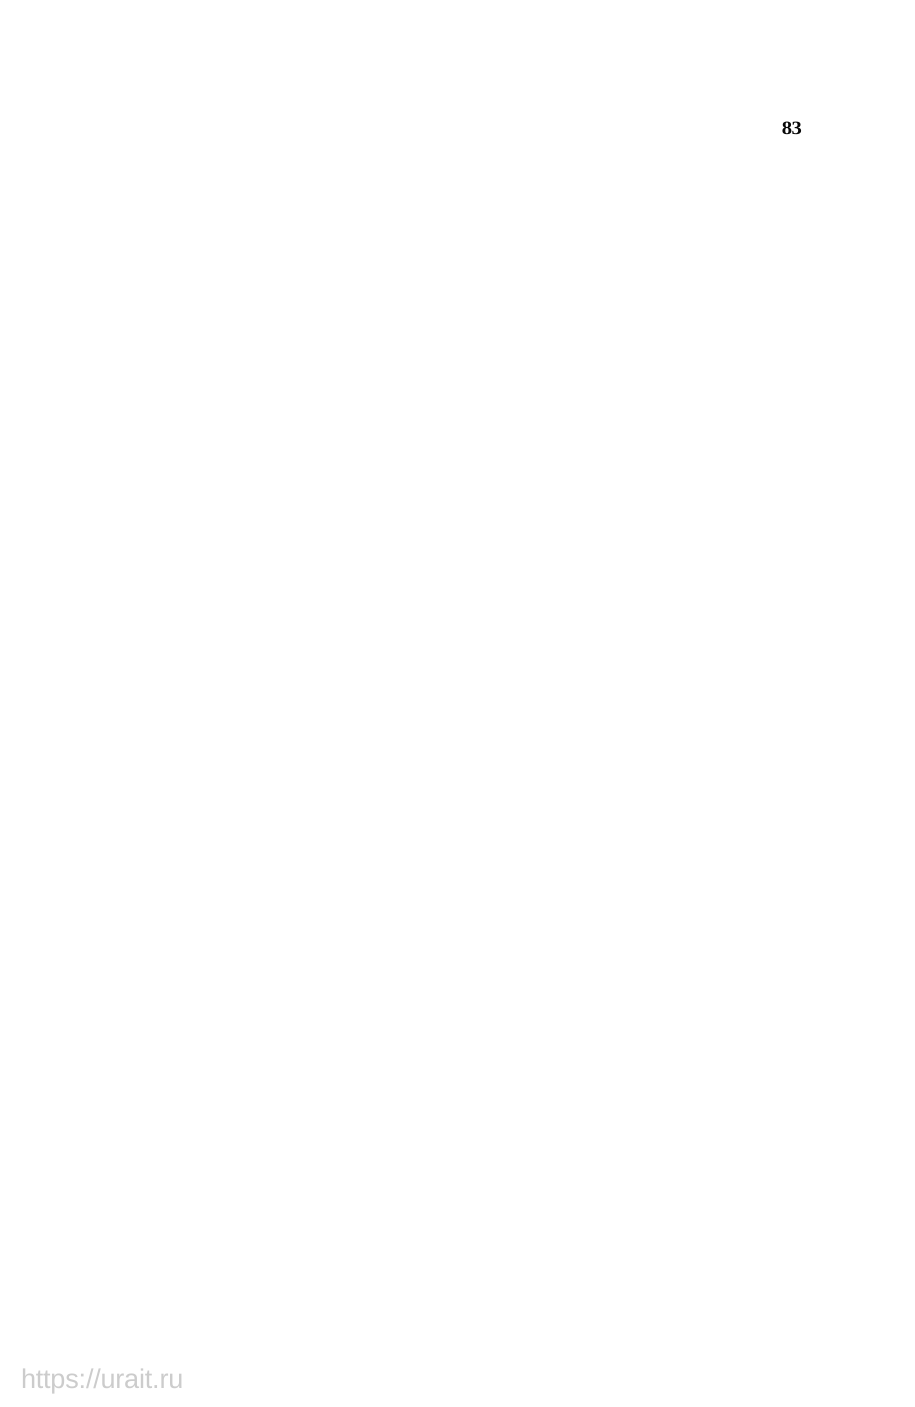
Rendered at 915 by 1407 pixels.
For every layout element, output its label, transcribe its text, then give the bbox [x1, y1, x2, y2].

text 83 [8, 117, 802, 138]
